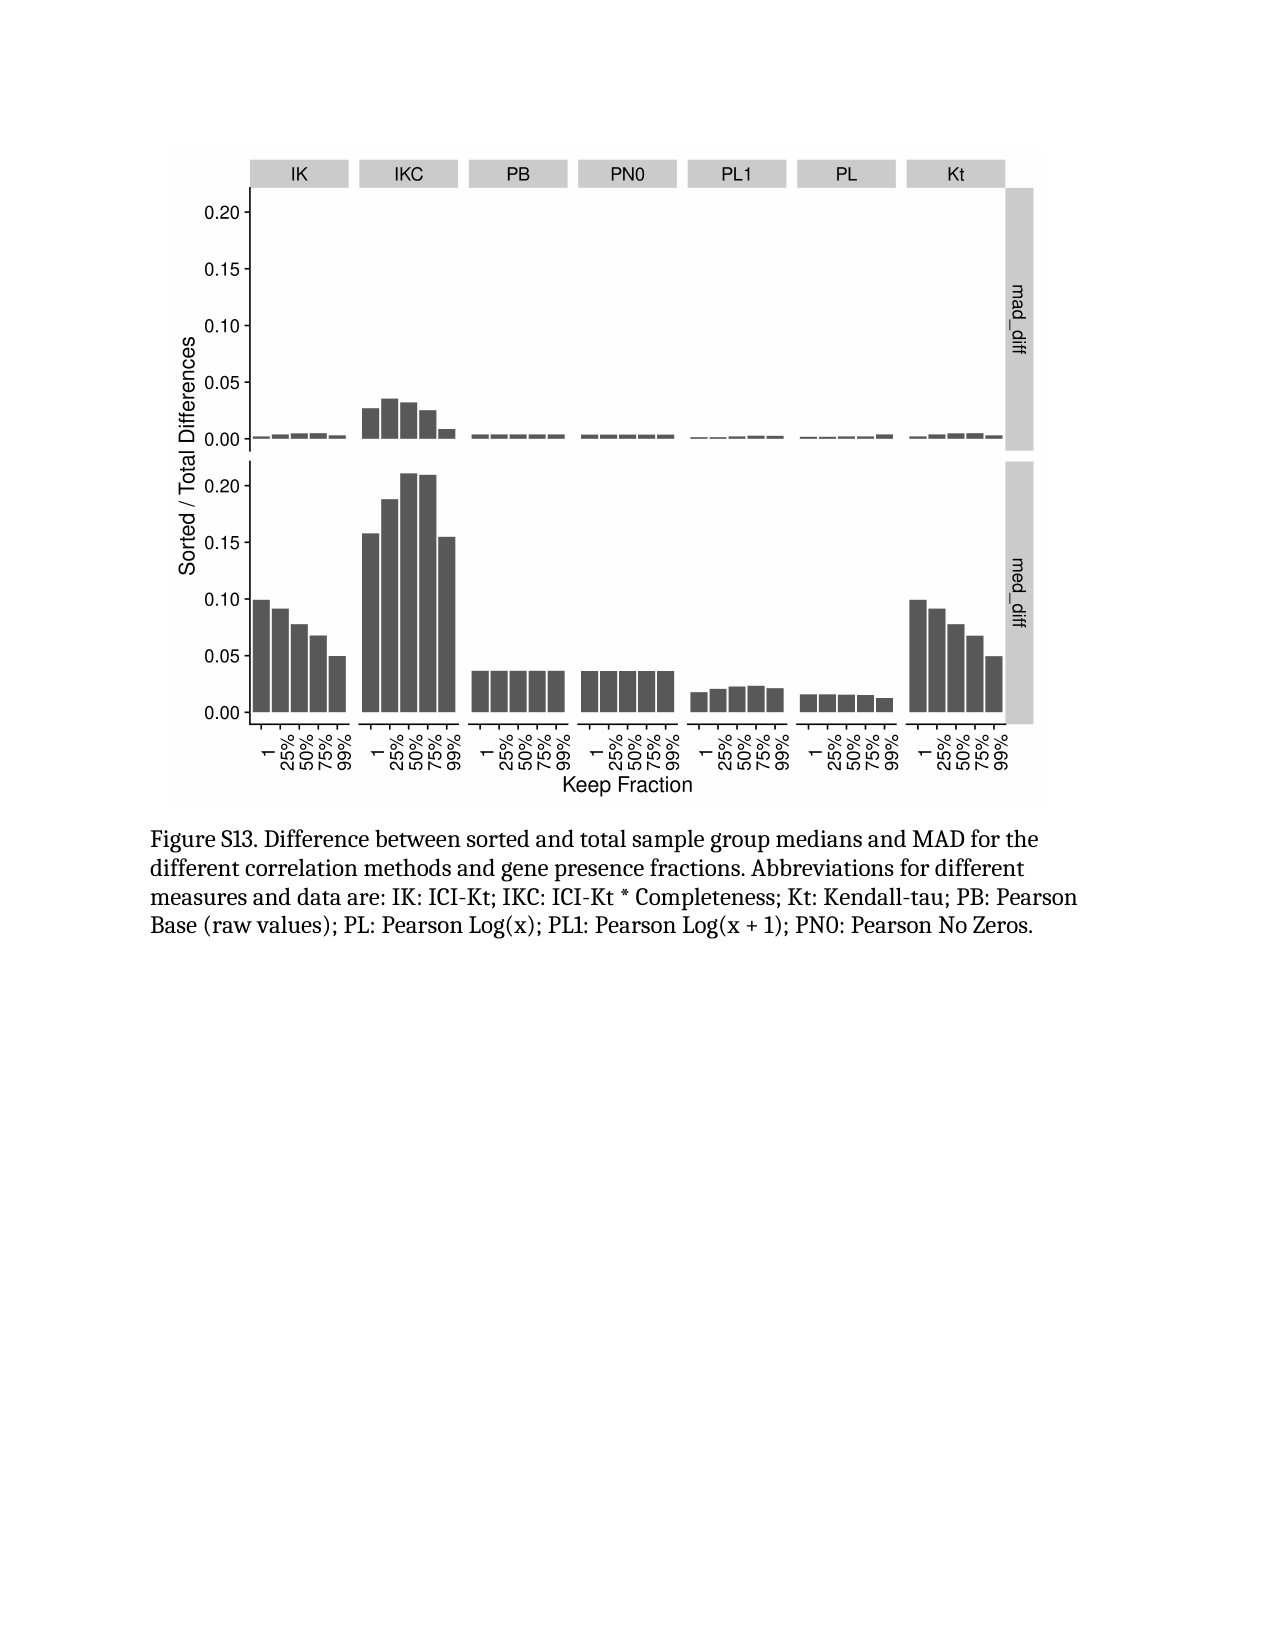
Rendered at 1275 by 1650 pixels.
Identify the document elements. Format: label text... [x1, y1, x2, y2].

text Figure S13. Difference between sorted and total sample group medians and MAD for the different correlation methods and gene presence fractions. Abbreviations for different measures and data are: IK: ICI-Kt; IKC: ICI-Kt * Completeness; Kt: Kendall-tau; PB: Pearson Base (raw values); PL: Pearson Log(x); PL1: Pearson Log(x + 1); PN0: Pearson No Zeros. [150, 825, 1125, 940]
picture [168, 150, 1044, 807]
